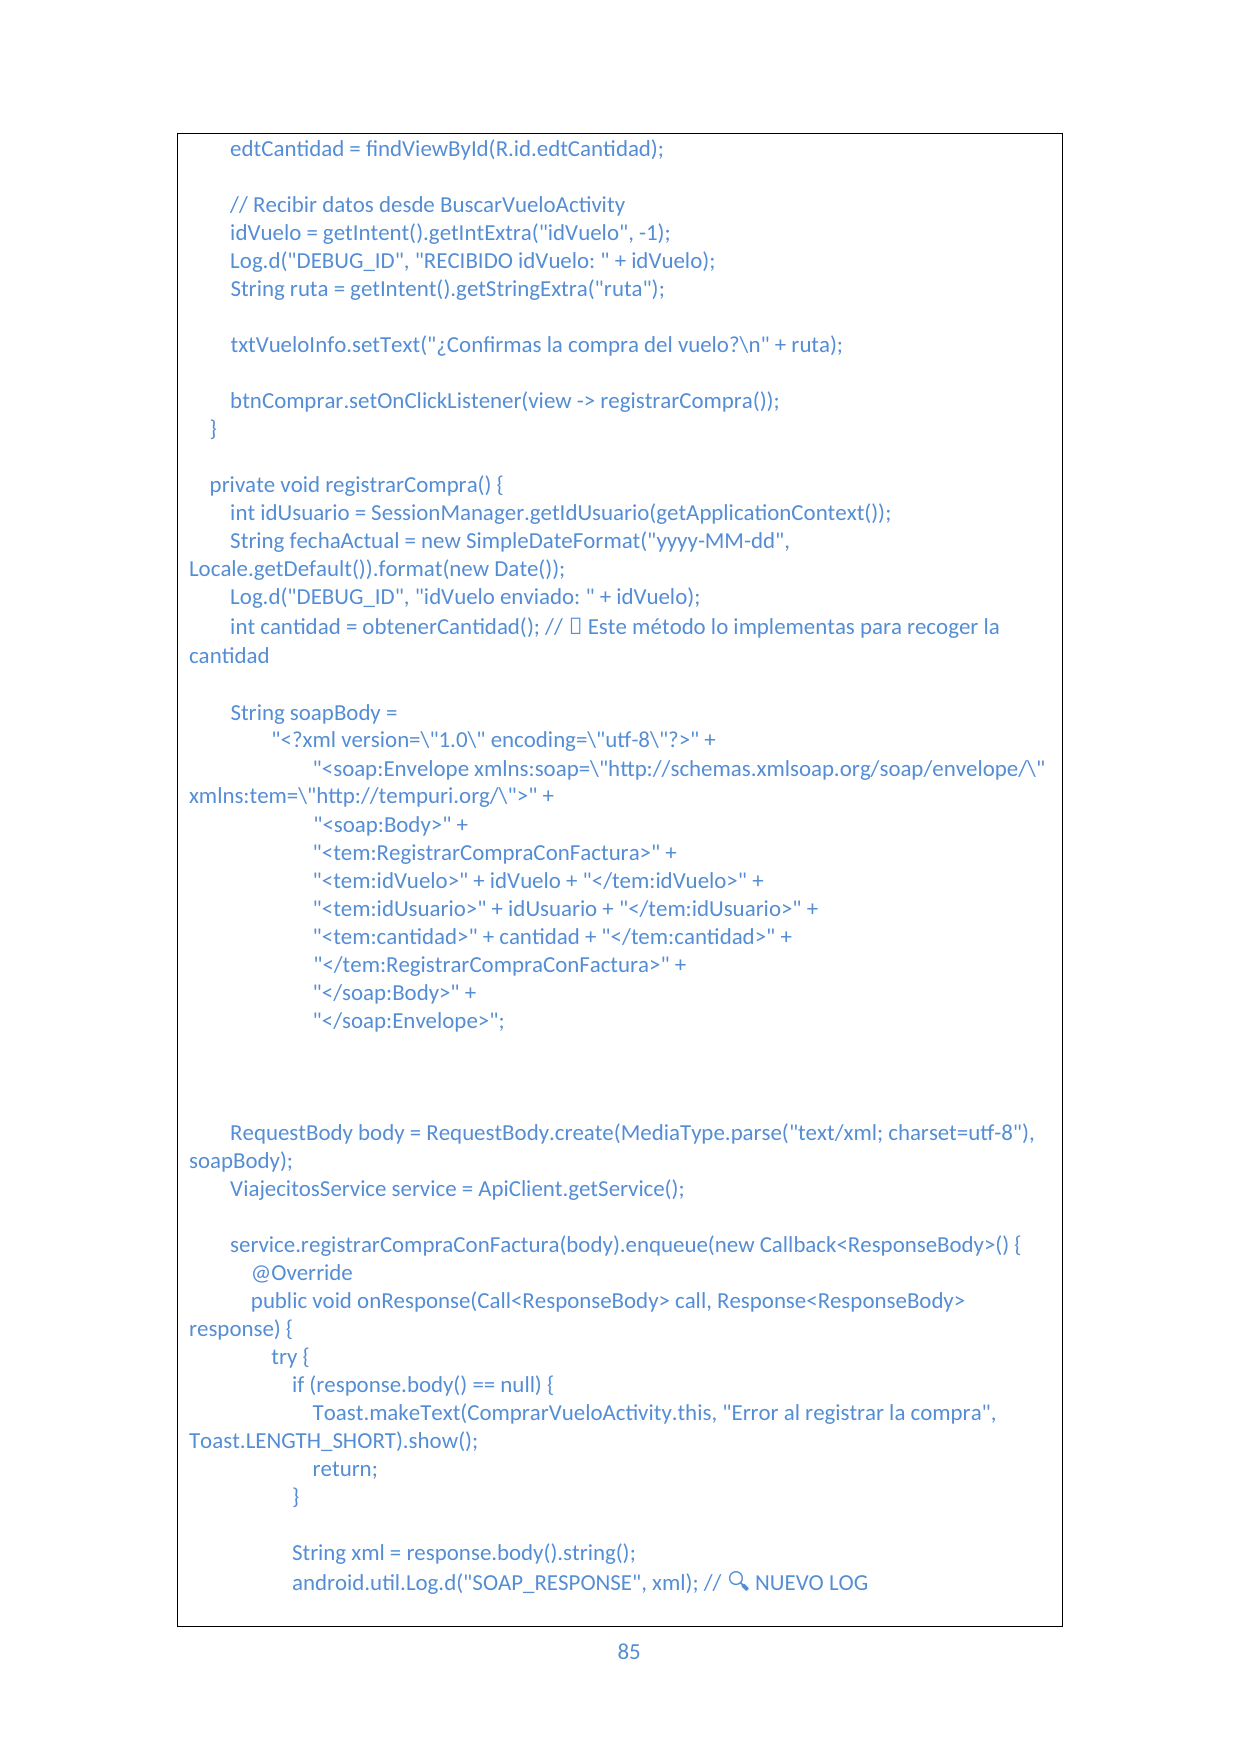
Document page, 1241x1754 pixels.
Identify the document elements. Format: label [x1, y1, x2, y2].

table_header [178, 134, 1062, 1626]
